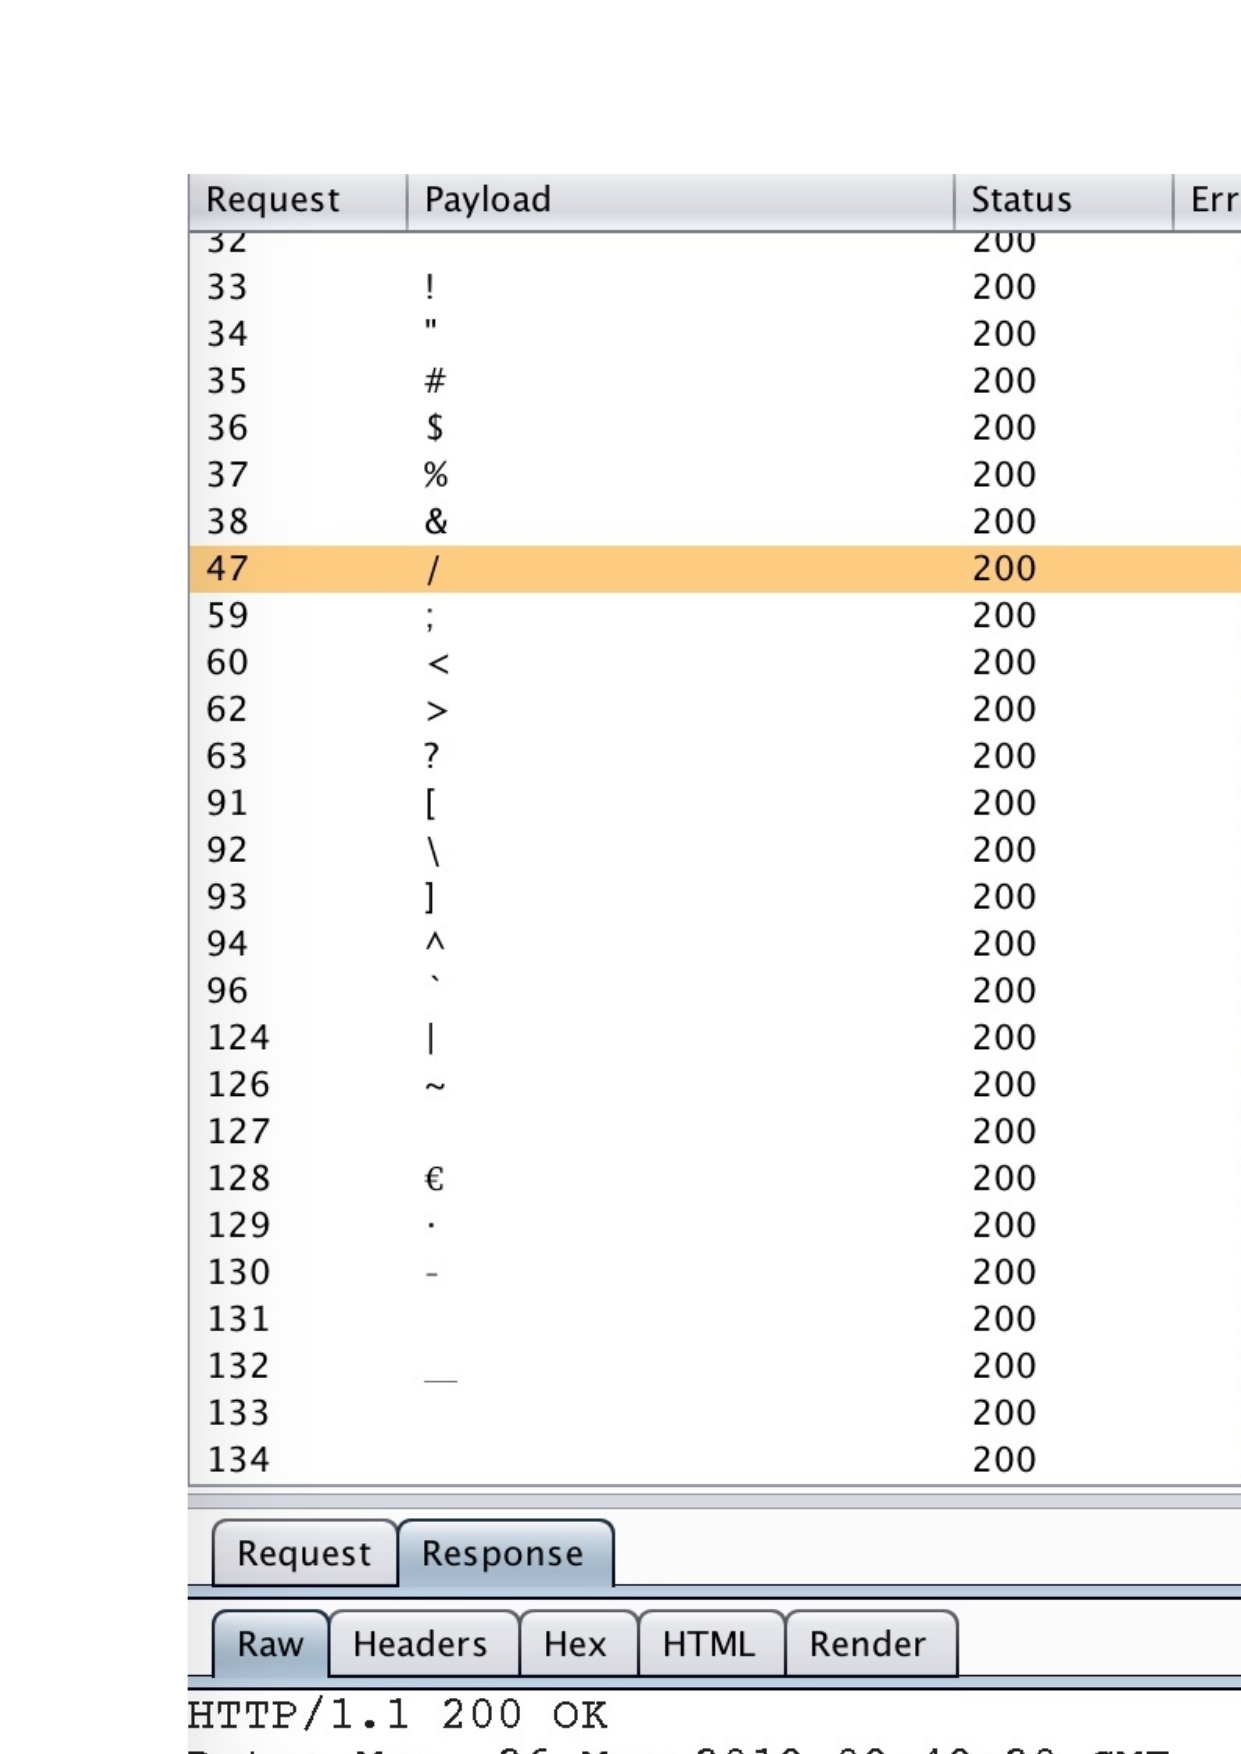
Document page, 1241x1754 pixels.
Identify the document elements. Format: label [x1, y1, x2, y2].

picture [187, 174, 1241, 1754]
